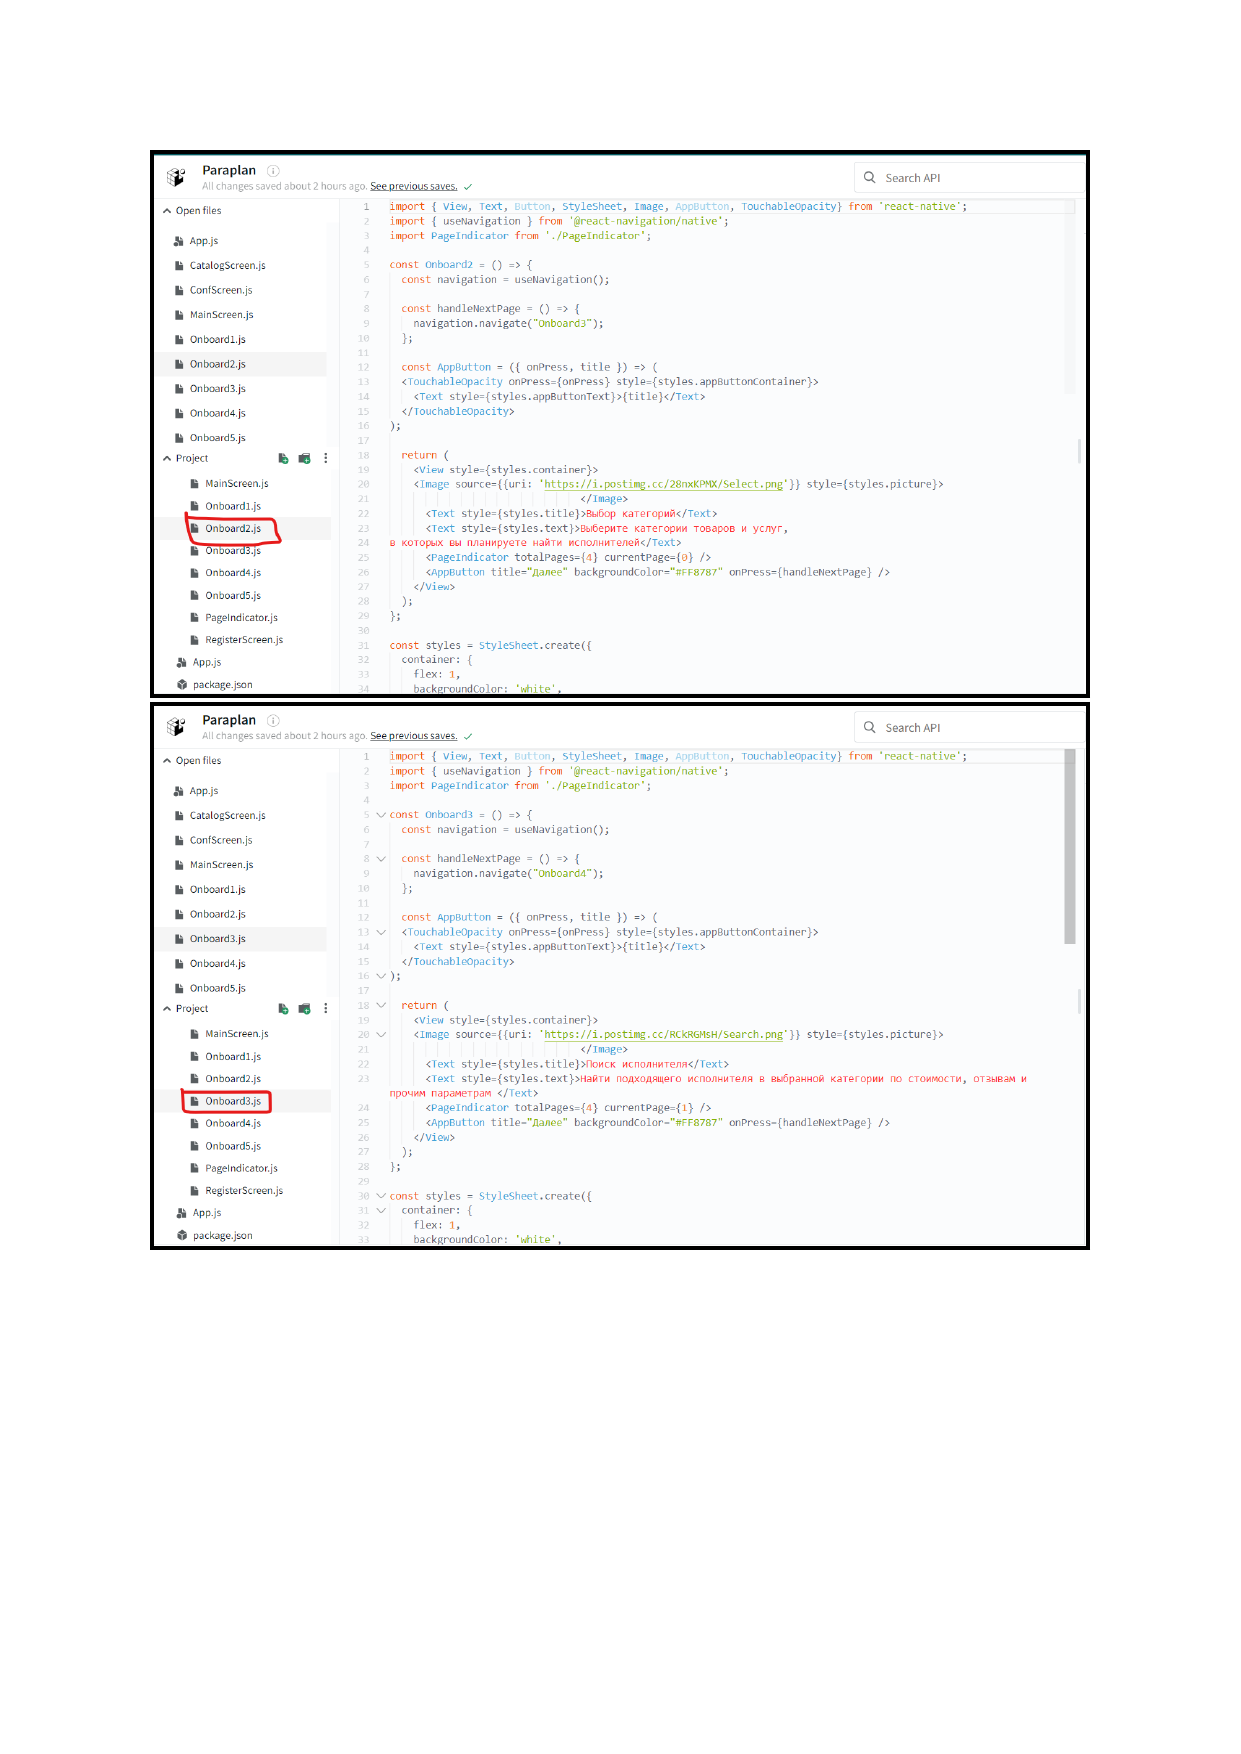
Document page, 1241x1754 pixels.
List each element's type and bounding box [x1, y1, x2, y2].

picture [154, 706, 1086, 1246]
picture [154, 154, 1086, 694]
